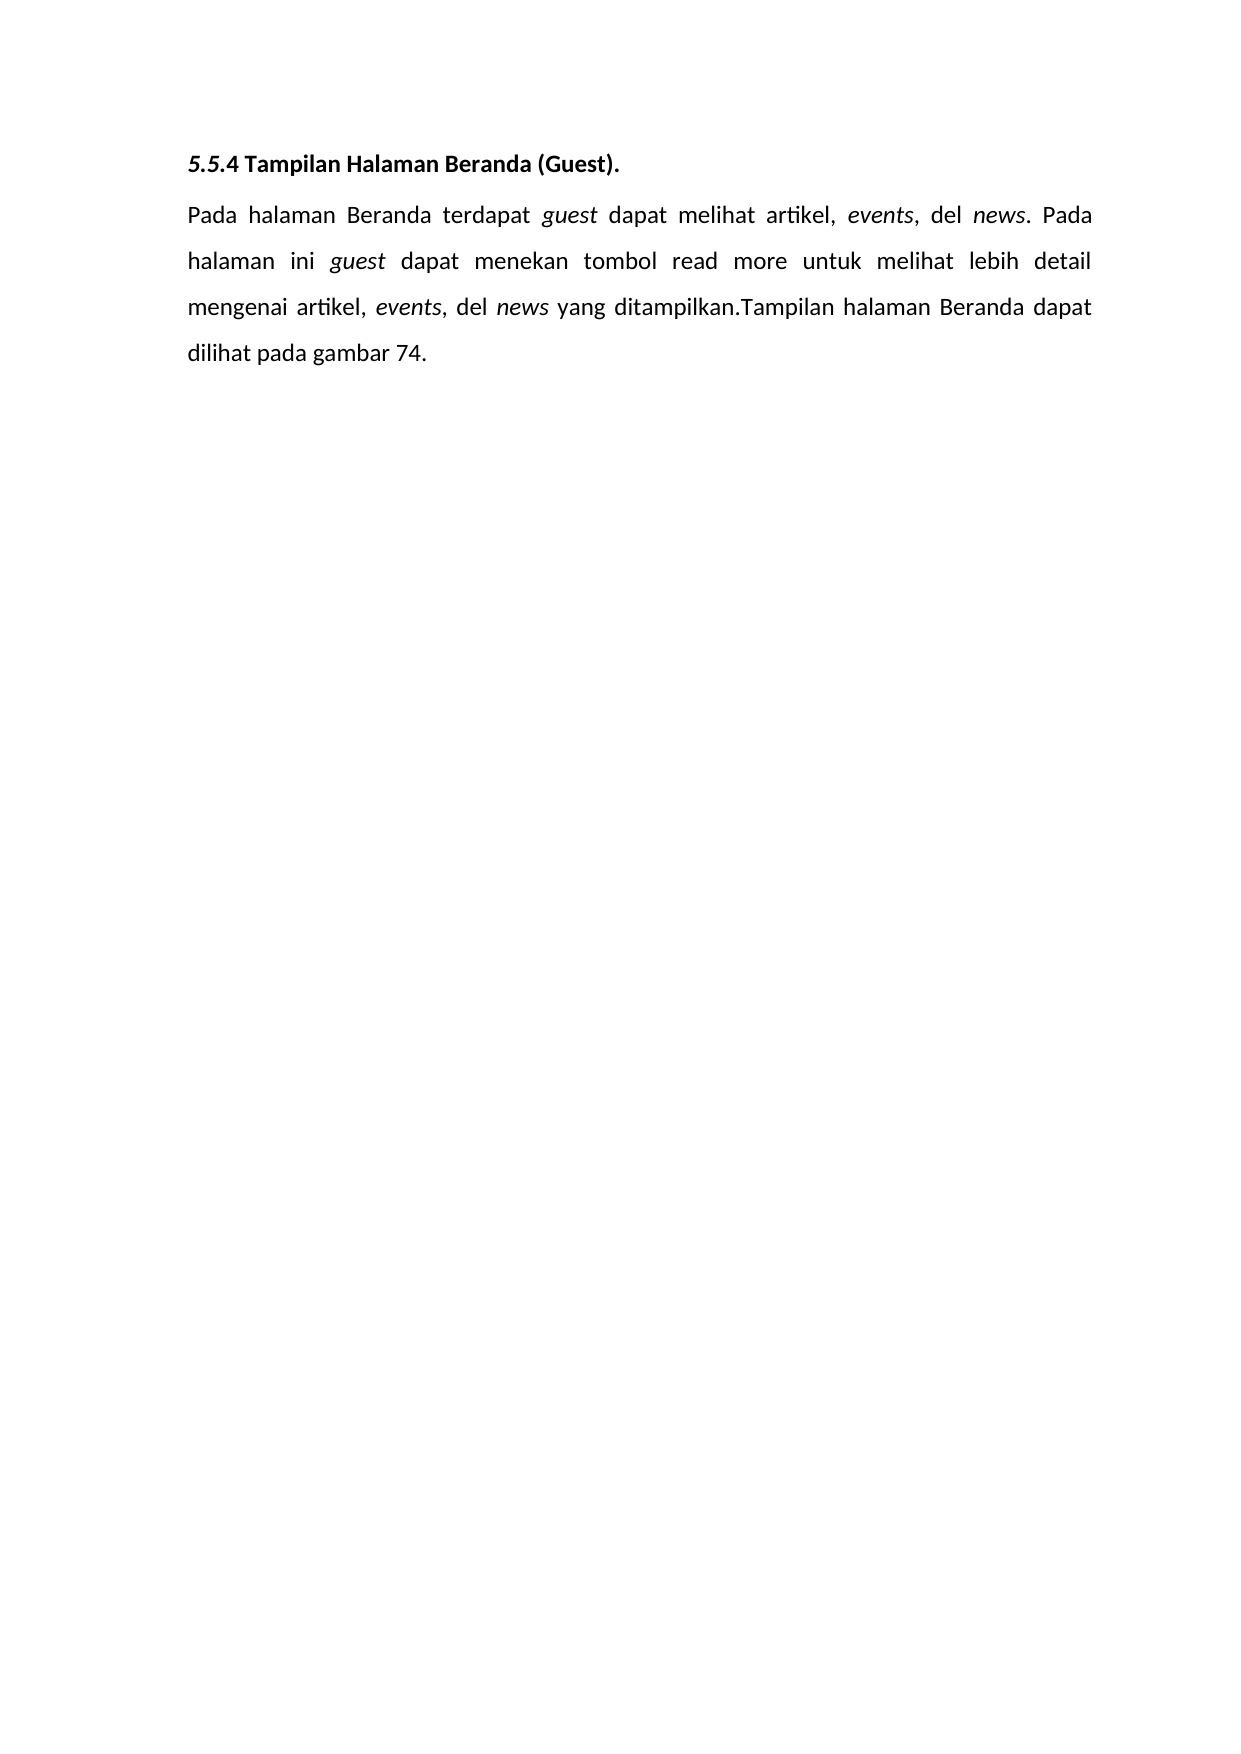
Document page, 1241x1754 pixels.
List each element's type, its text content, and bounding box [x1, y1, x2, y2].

text Pada halaman Beranda terdapat guest dapat melihat artikel, events, del news. Pada halaman ini guest dapat menekan tombol read more untuk melihat lebih detail mengenai artikel, events, del news yang ditampilkan.Tampilan halaman Beranda dapat dilihat pada gambar 74. [187, 200, 1092, 367]
subtitle 5.5.4 Tampilan Halaman Beranda (Guest). [187, 148, 1092, 178]
